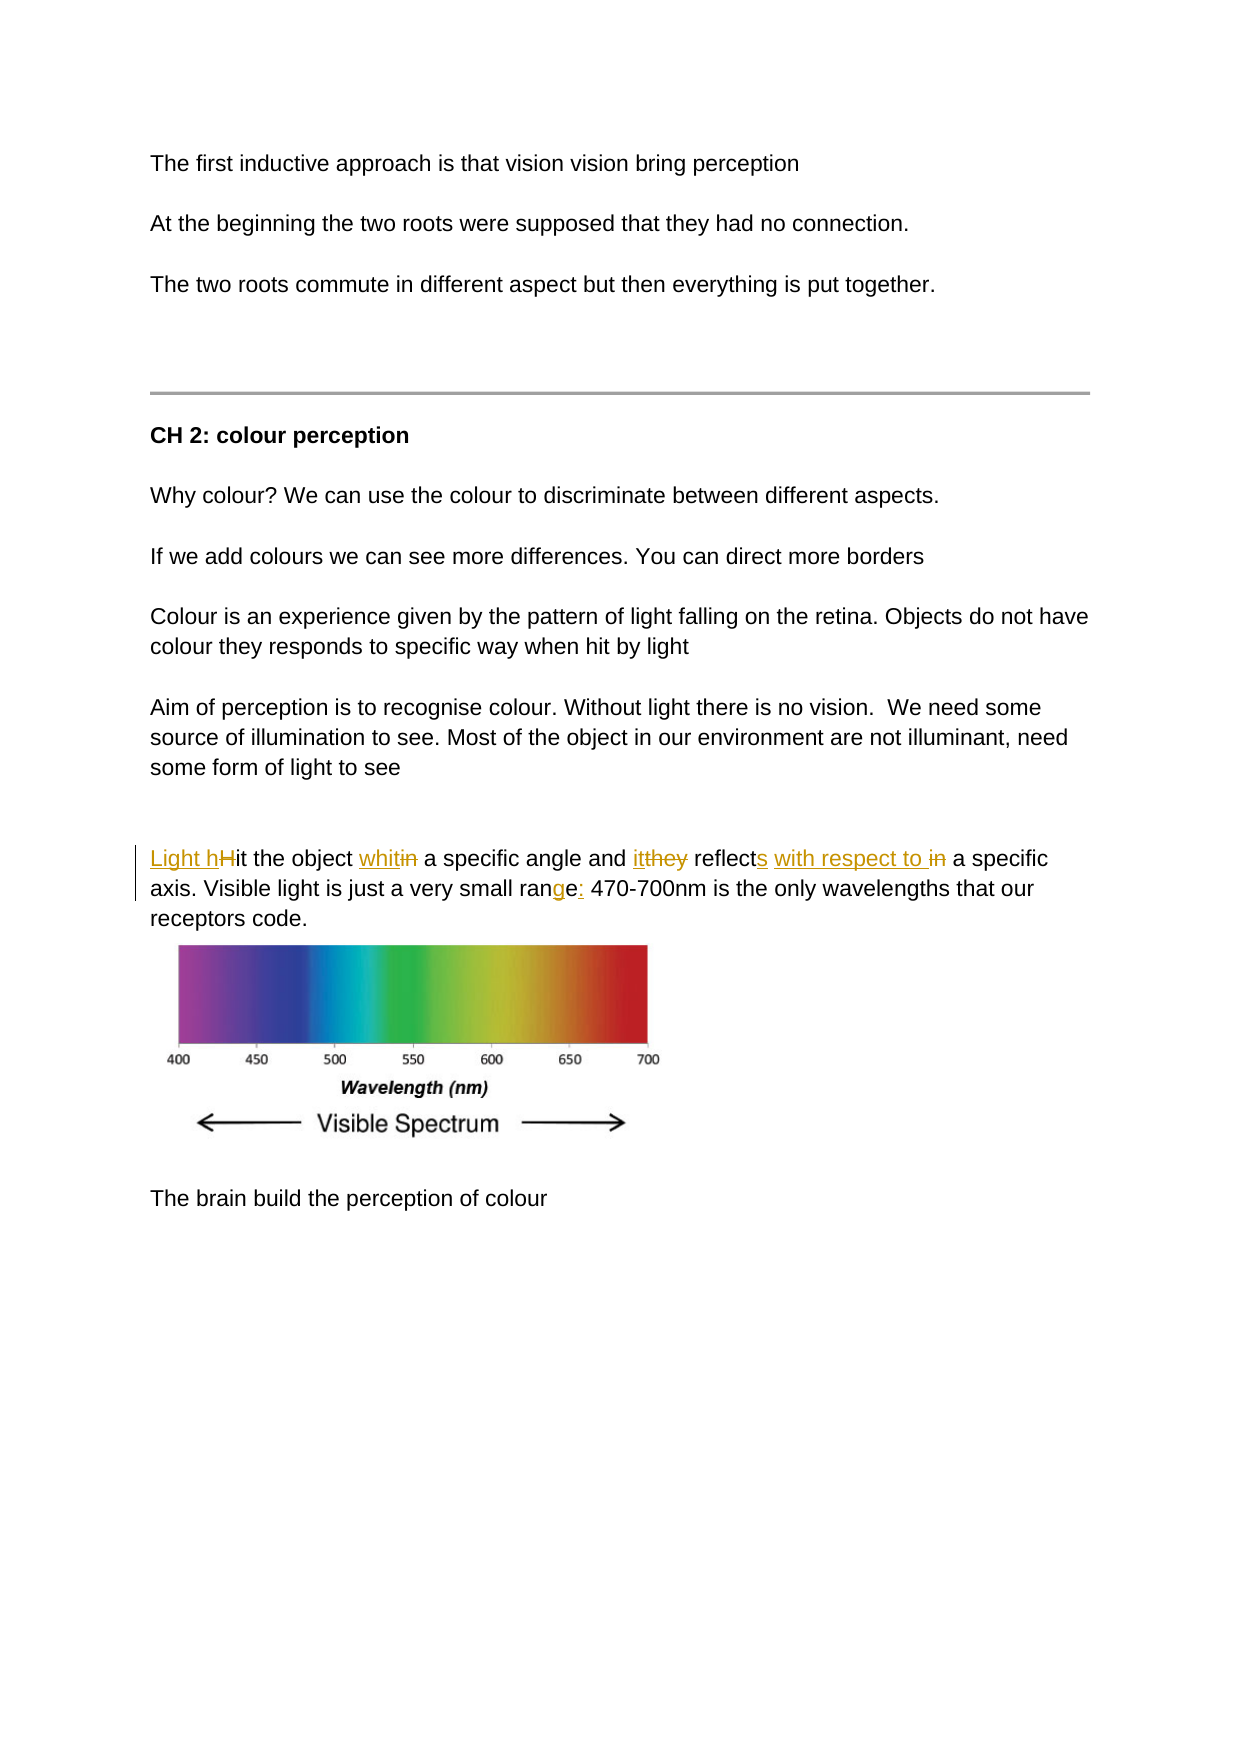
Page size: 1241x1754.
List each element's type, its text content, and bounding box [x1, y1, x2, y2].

text If we add colours we can see more differences. You can direct more borders [150, 543, 1090, 569]
text CH 2: colour perception [150, 422, 1090, 448]
text The brain build the perception of colour [150, 1185, 1090, 1211]
text Why colour? We can use the colour to discriminate between different aspects. [150, 482, 1090, 509]
picture [150, 935, 676, 1151]
text it the object a specific angle and reflect a specific axis. Visible light is just a very small rane 470-700nm is the only wavelengths that our receptors code. [150, 845, 1090, 932]
text Colour is an experience given by the pattern of light falling on the retina. Objects do not have colour they responds to specific way when hit by light [150, 603, 1090, 660]
text The two roots commute in different aspect but then everything is put together. [150, 271, 1090, 297]
text At the beginning the two roots were supposed that they had no connection. [150, 210, 1090, 237]
text Aim of perception is to recognise colour. Without light there is no vision. We need some source of illumination to see. Most of the object in our environment are not illuminant, need some form of light to see [150, 694, 1090, 781]
text The first inductive approach is that vision vision bring perception [150, 150, 1090, 176]
